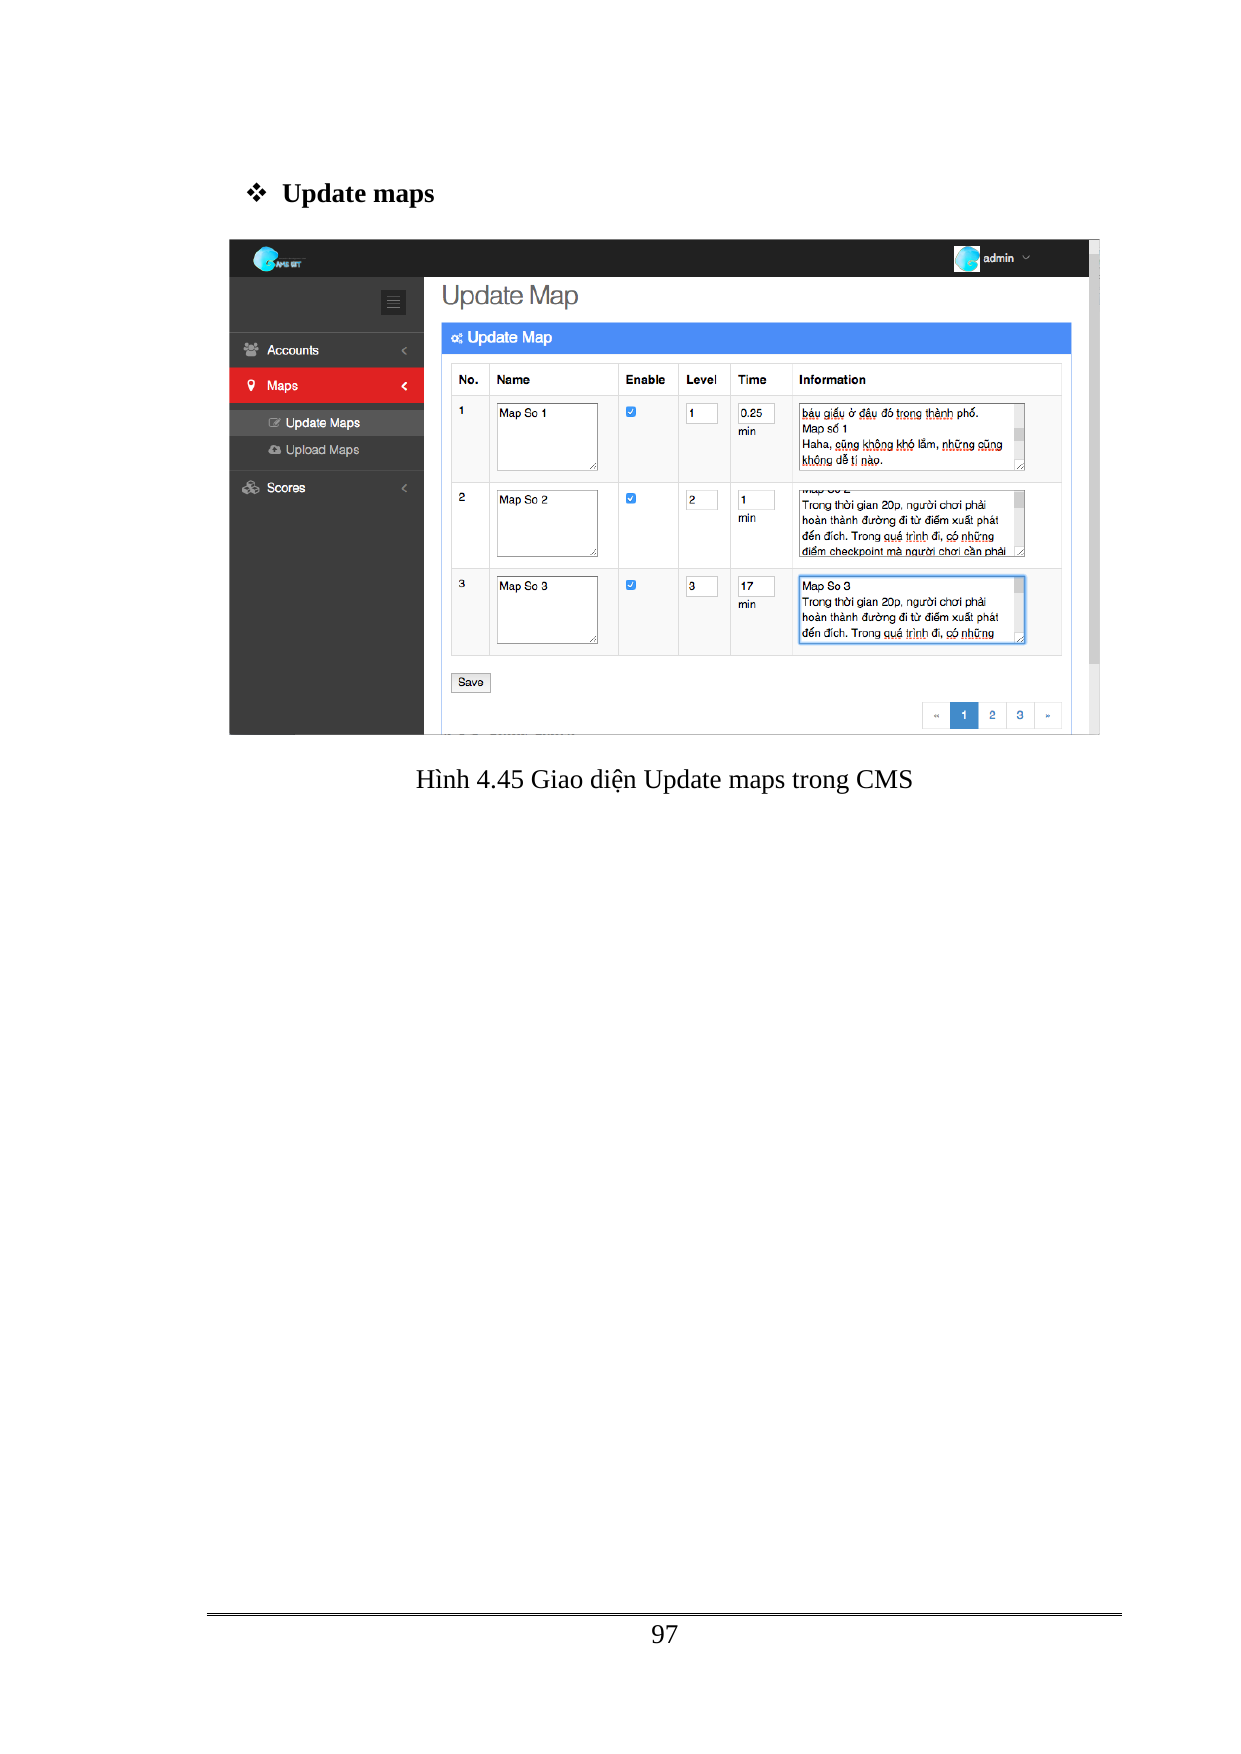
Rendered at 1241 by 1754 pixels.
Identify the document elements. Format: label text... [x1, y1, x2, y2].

list Update maps [244, 177, 1122, 208]
picture [229, 239, 1100, 735]
